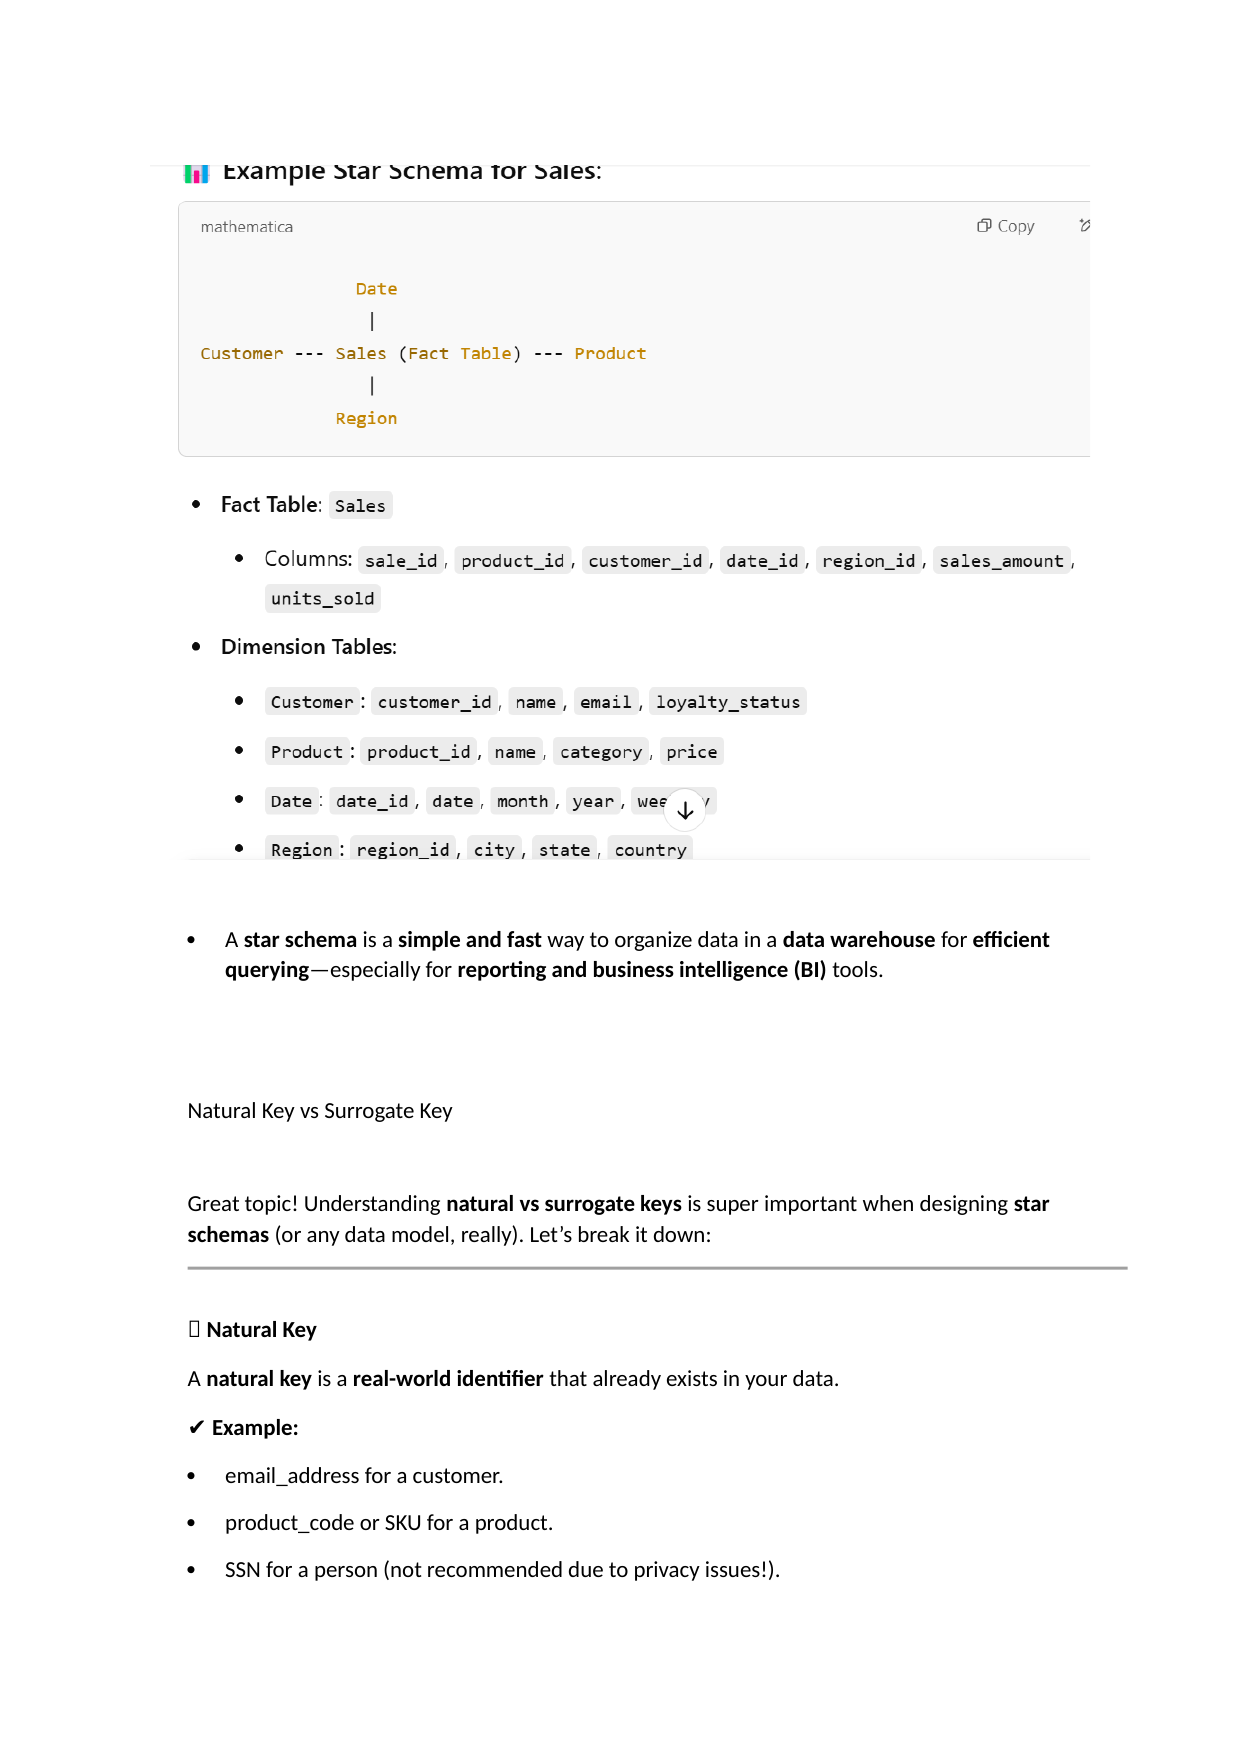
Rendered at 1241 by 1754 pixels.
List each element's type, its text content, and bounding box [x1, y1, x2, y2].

list A star schema is a simple and fast way to organize data in a data warehouse for efficient querying—especially for reporting and business intelligence (BI) tools. [187, 925, 1090, 983]
list product_code or SKU for a product. [187, 1508, 1090, 1536]
picture [150, 150, 1091, 860]
list email_address for a customer. [187, 1461, 1090, 1489]
text 🔑 Natural Key [187, 1313, 1090, 1345]
text Natural Key vs Surrogate Key [187, 1096, 1090, 1124]
text ✔️ Example: [187, 1411, 1090, 1442]
text Great topic! Understanding natural vs surrogate keys is super important when designing star schemas (or any data model, really). Let’s break it down: [187, 1189, 1090, 1248]
text A natural key is a real-world identifier that already exists in your data. [187, 1364, 1090, 1392]
list SSN for a person (not recommended due to privacy issues!). [187, 1555, 1090, 1583]
